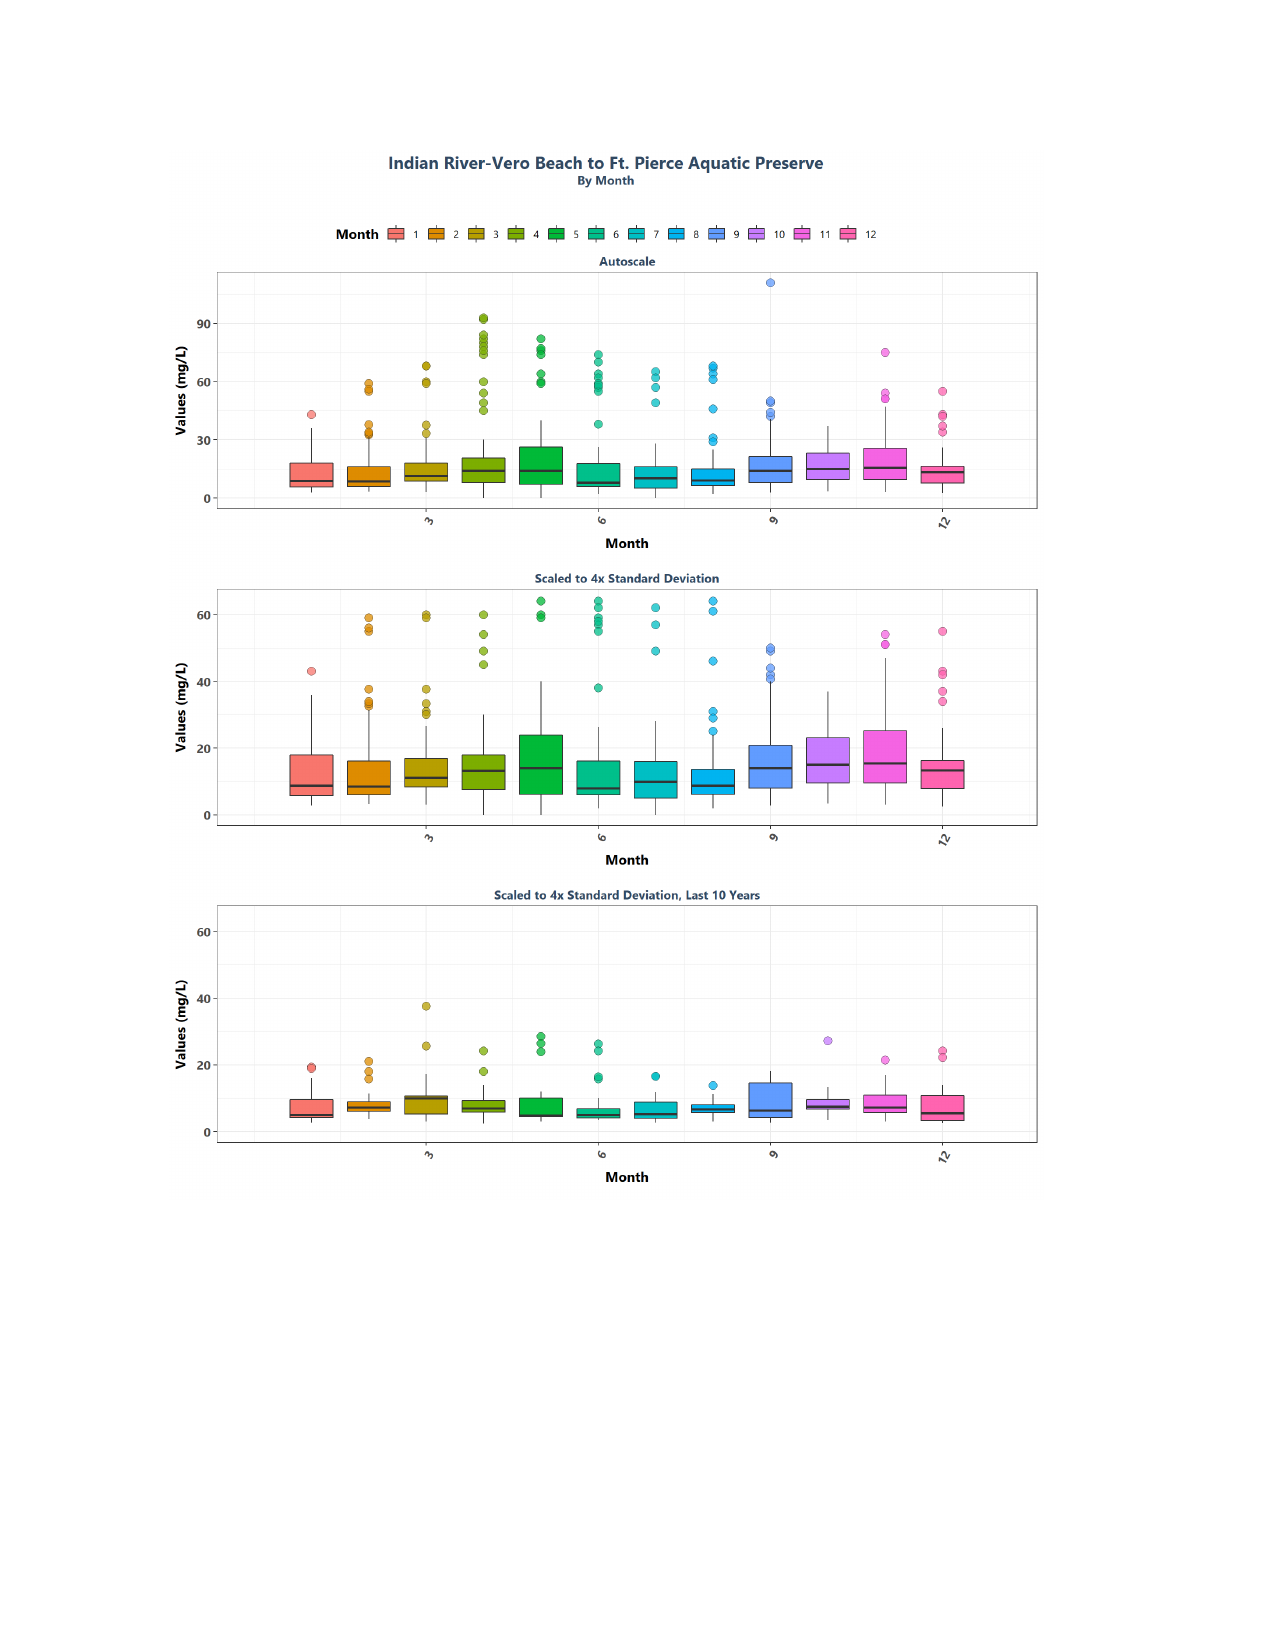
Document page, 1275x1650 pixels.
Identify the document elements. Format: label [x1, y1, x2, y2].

picture [168, 150, 1044, 1200]
